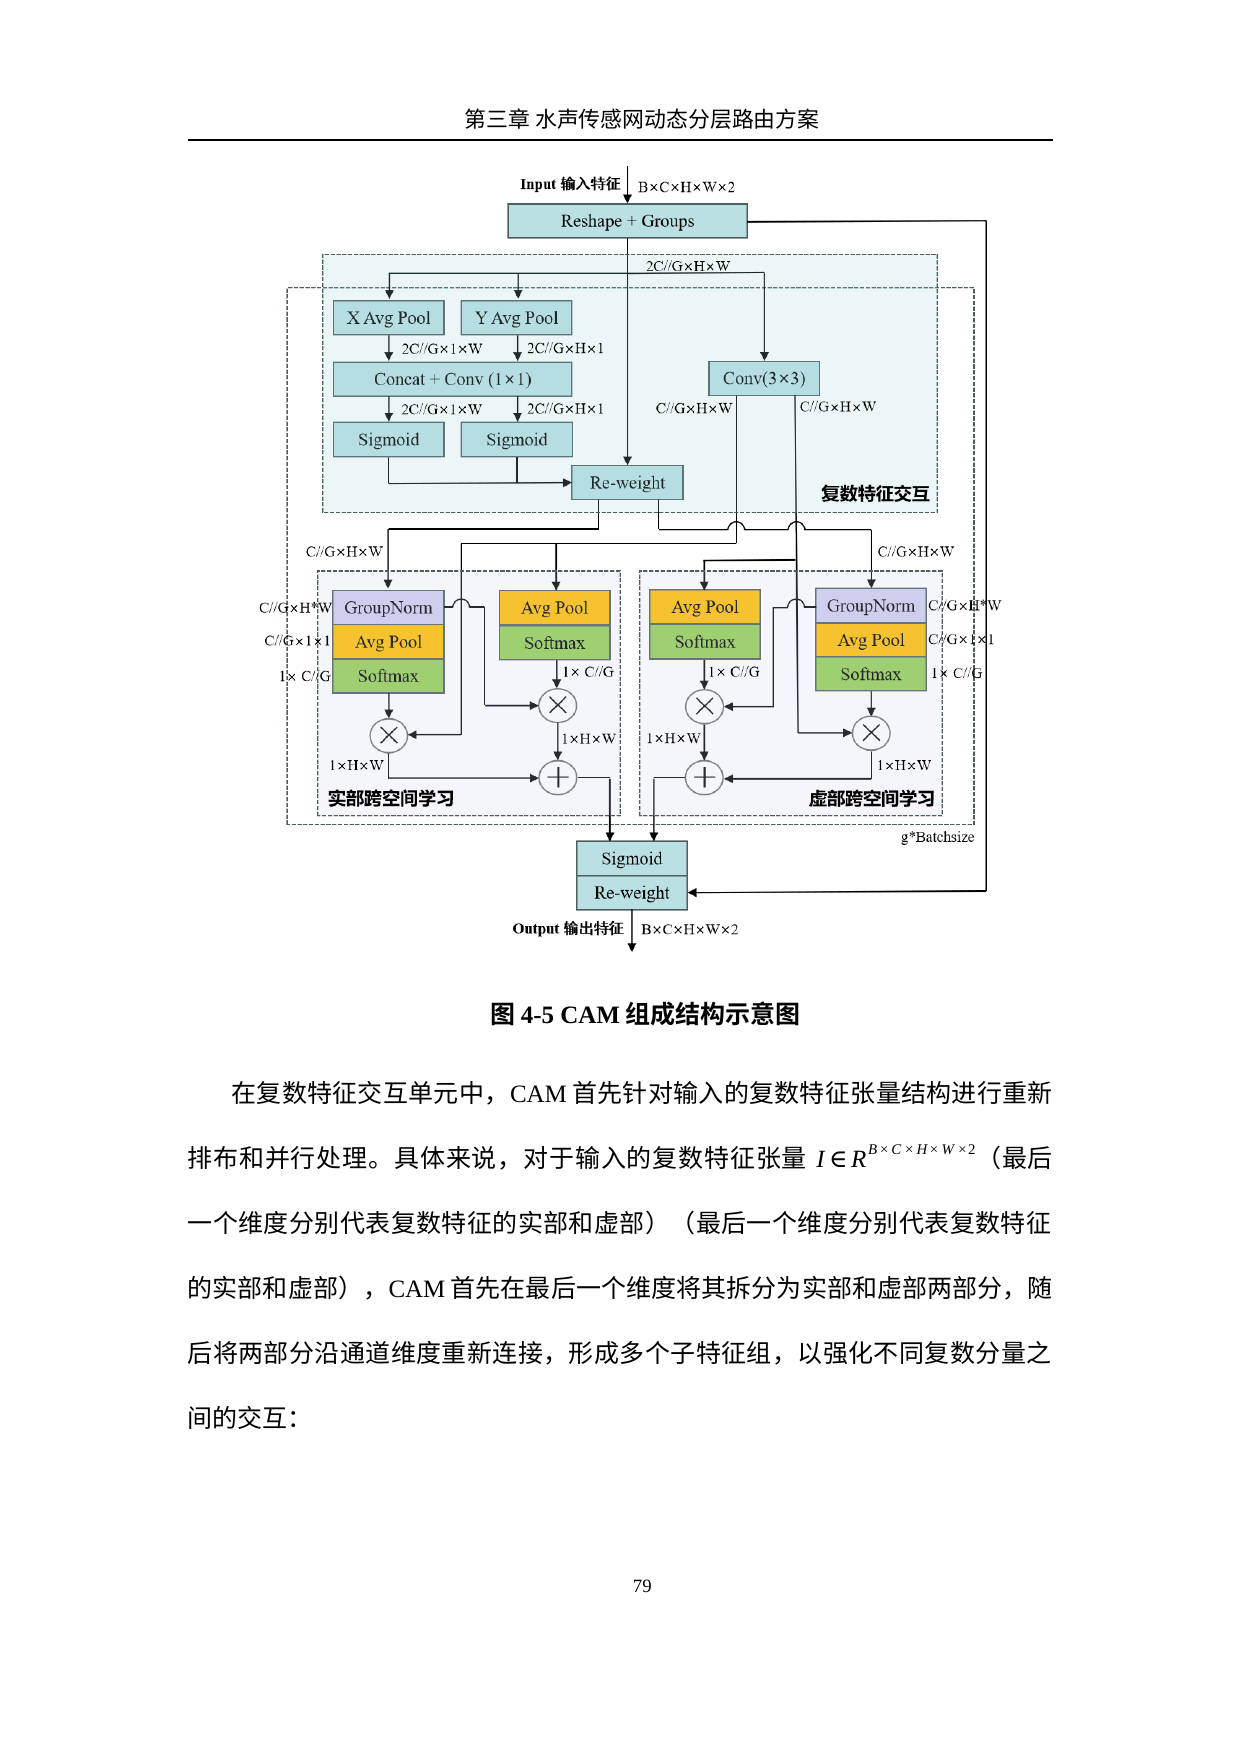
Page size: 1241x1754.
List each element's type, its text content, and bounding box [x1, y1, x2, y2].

picture [248, 166, 1053, 952]
text 在复数特征交互单元中，CAM首先针对输入的复数特征张量结构进行重新排布和并行处理。具体来说，对于输入的复数特征张量 （最后一个维度分别代表复数特征的实部和虚部）（最后一个维度分别代表复数特征的实部和虚部），CAM首先在最后一个维度将其拆分为实部和虚部两部分，随后将两部分沿通道维度重新连接，形成多个子特征组，以强化不同复数分量之间的交互： [187, 1059, 1053, 1449]
table_header 图4-5 CAM组成结构示意图 [188, 153, 1053, 1059]
